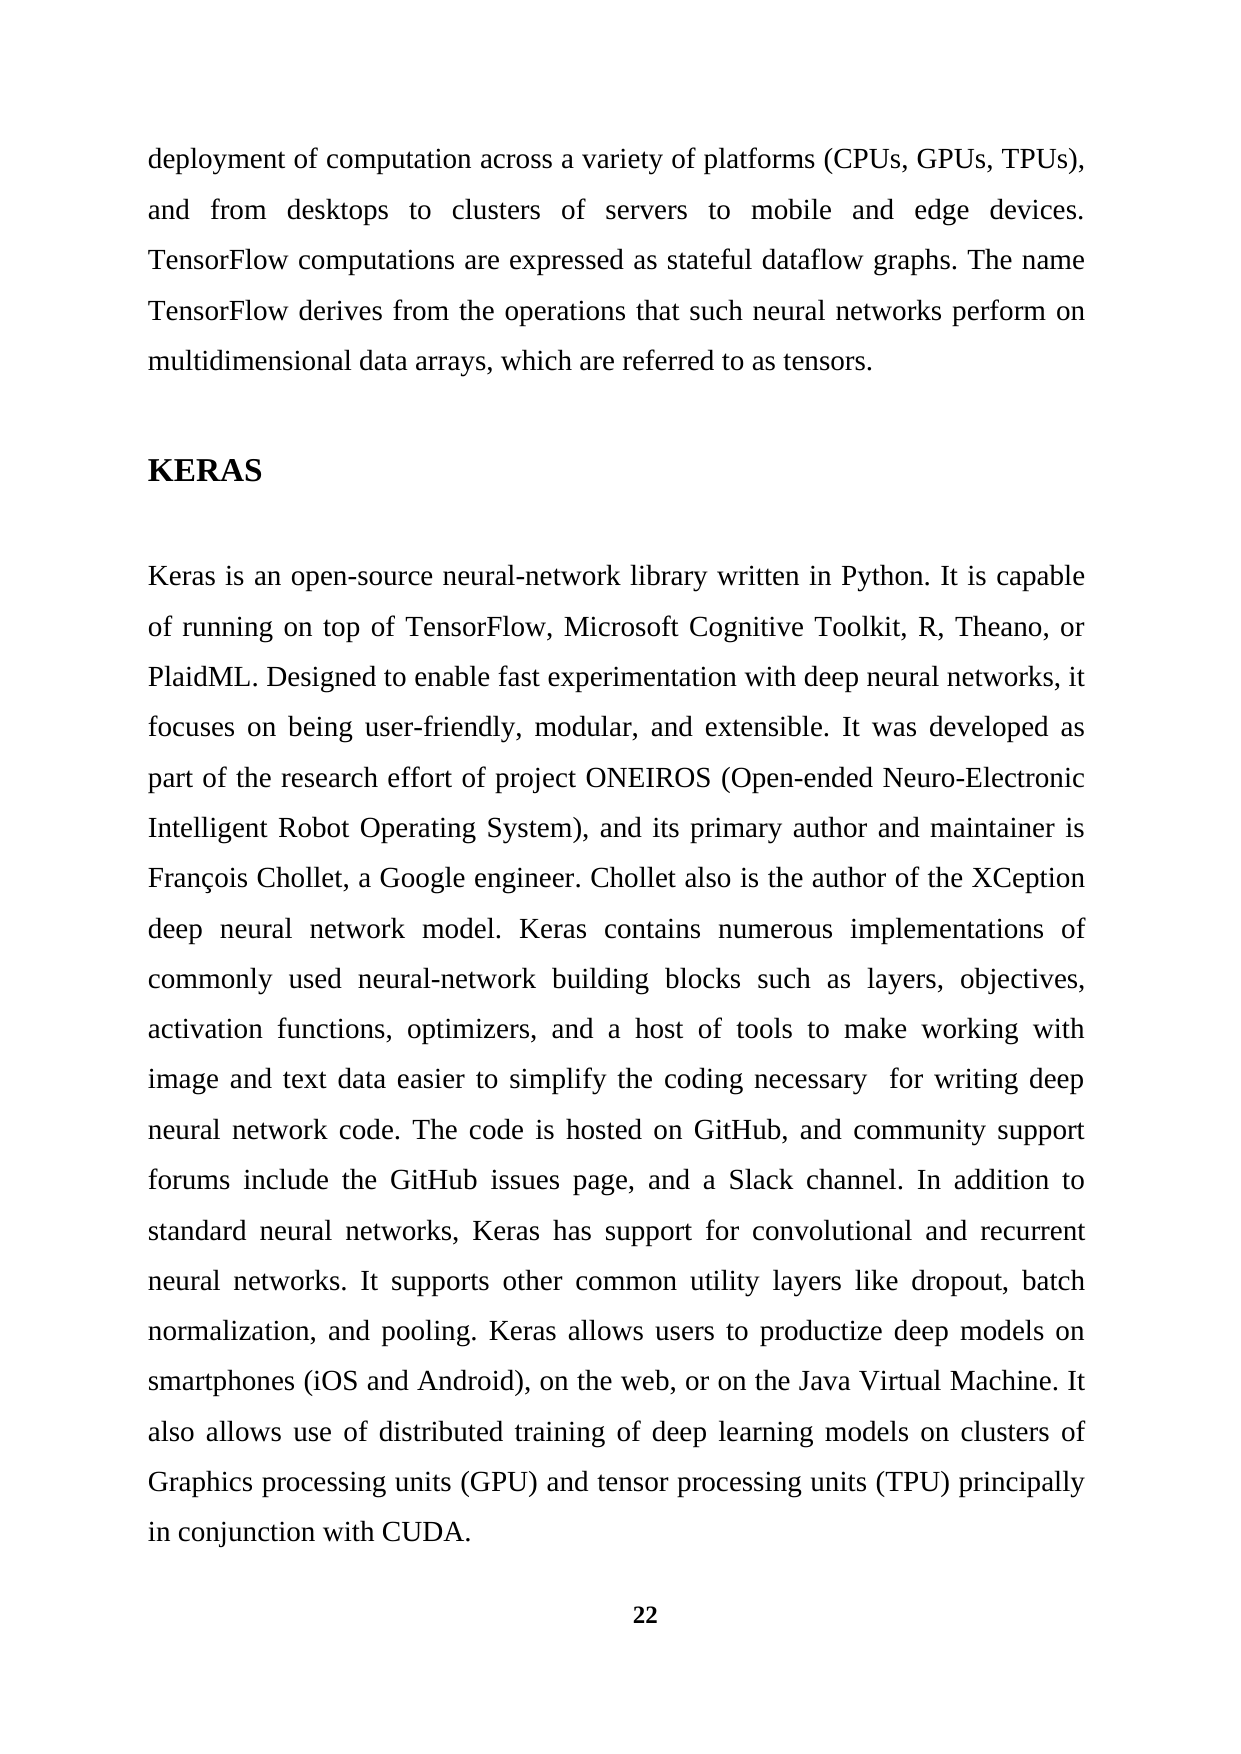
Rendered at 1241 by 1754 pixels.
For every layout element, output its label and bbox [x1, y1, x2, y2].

table_cell [61, 142, 1097, 1562]
